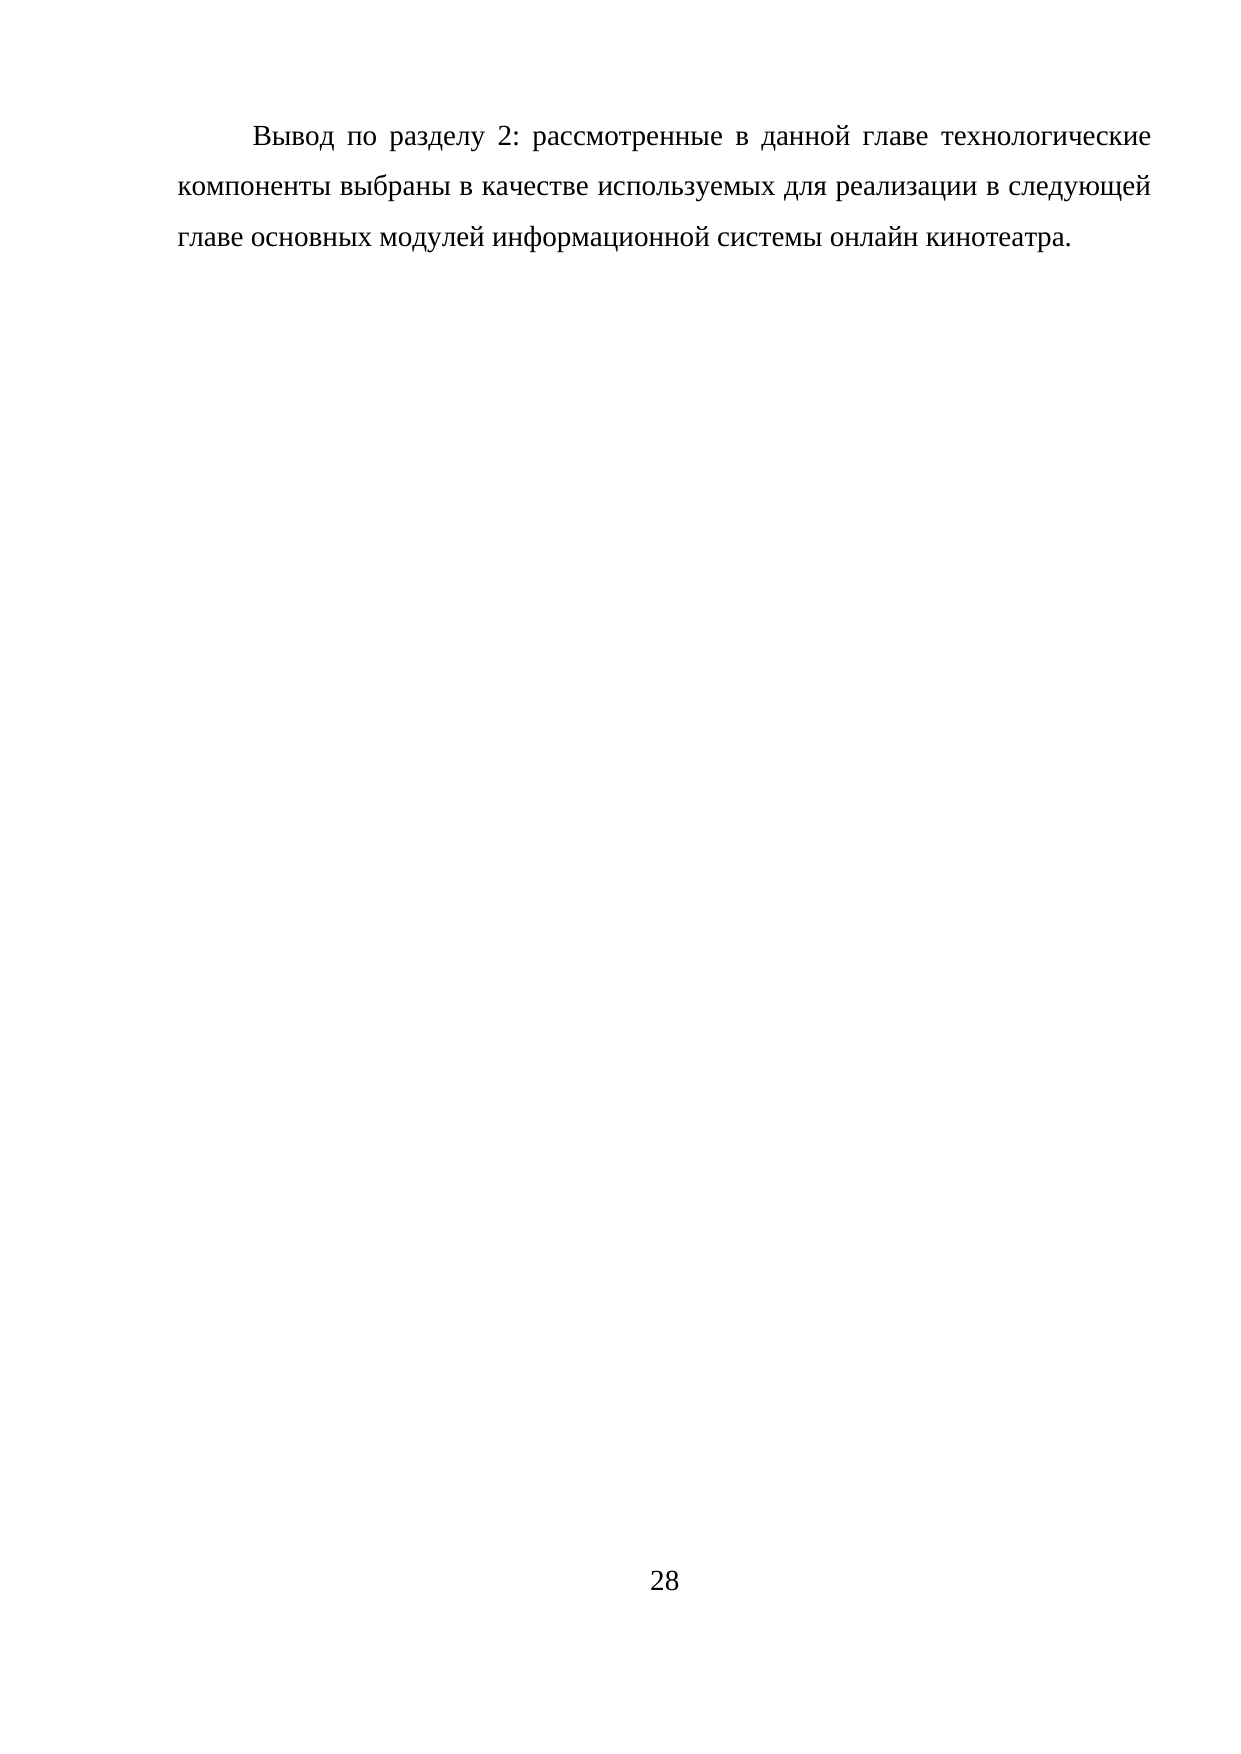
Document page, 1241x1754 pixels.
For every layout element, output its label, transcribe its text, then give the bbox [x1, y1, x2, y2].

text Вывод по разделу 2: рассмотренные в данной главе технологические компоненты выбраны в качестве используемых для реализации в следующей главе основных модулей информационной системы онлайн кинотеатра. [177, 118, 1152, 252]
